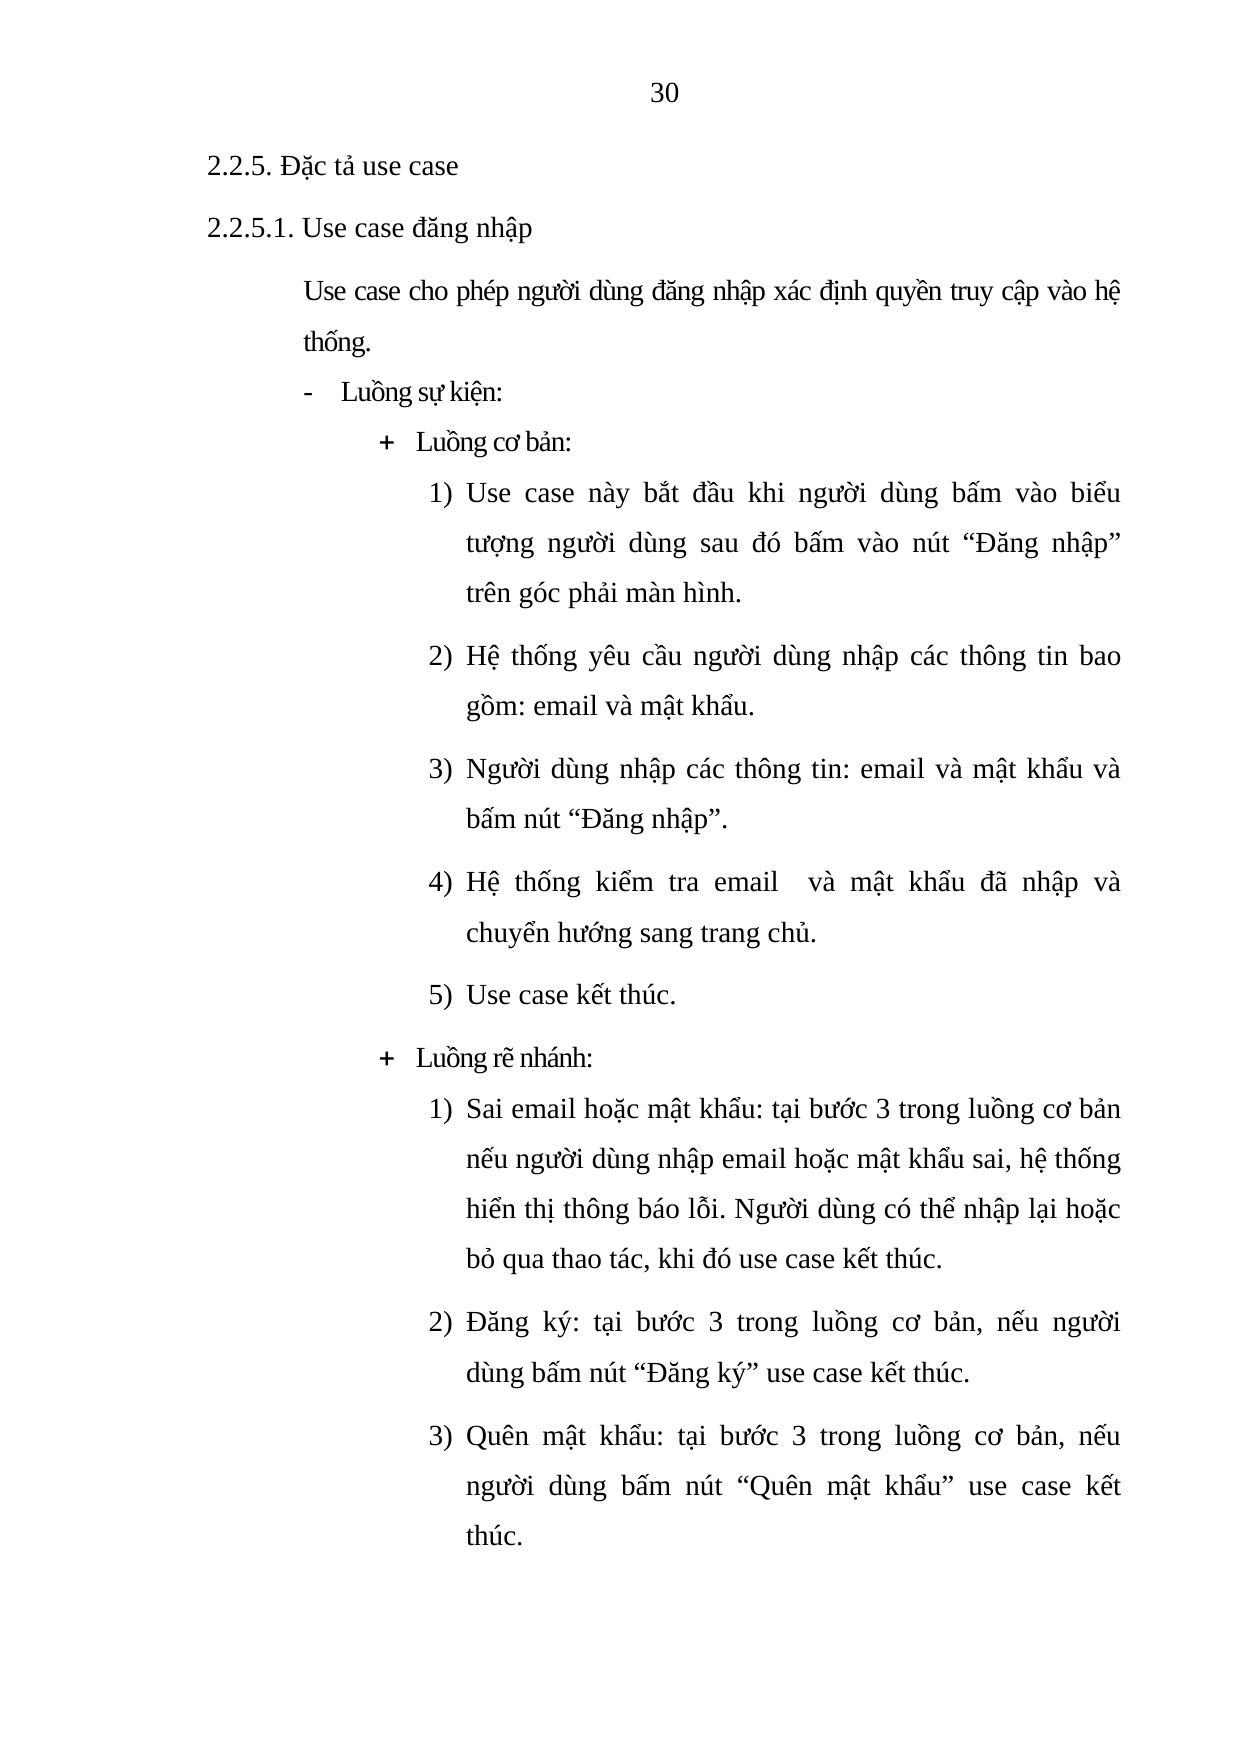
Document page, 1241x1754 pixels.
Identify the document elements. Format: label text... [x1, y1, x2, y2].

title Luồng rẽ nhánh: [378, 1040, 1122, 1074]
title Luồng sự kiện: [303, 374, 1122, 407]
subtitle Use case đăng nhập [207, 211, 1122, 244]
text Đăng ký: tại bước 3 trong luồng cơ bản, nếu người dùng bấm nút “Đăng ký” use case kết thúc. [428, 1304, 1122, 1388]
text Use case kết thúc. [428, 977, 1122, 1011]
text Quên mật khẩu: tại bước 3 trong luồng cơ bản, nếu người dùng bấm nút “Quên mật khẩu” use case kết thúc. [428, 1418, 1122, 1552]
title Use case cho phép người dùng đăng nhập xác định quyền truy cập vào hệ thống. [303, 273, 1122, 357]
text Hệ thống yêu cầu người dùng nhập các thông tin bao gồm: email và mật khẩu. [428, 638, 1122, 722]
text Người dùng nhập các thông tin: email và mật khẩu và bấm nút “Đăng nhập”. [428, 751, 1122, 835]
text Use case này bắt đầu khi người dùng bấm vào biểu tượng người dùng sau đó bấm vào nút “Đăng nhập” trên góc phải màn hình. [428, 475, 1122, 609]
title Luồng cơ bản: [378, 424, 1122, 458]
subtitle Đặc tả use case [207, 148, 1122, 181]
text Hệ thống kiểm tra email và mật khẩu đã nhập và chuyển hướng sang trang chủ. [428, 864, 1122, 948]
list Sai email hoặc mật khẩu: tại bước 3 trong luồng cơ bản nếu người dùng nhập email hoặc mật khẩu sai, hệ thống hiển thị thông báo lỗi. Người dùng có thể nhập lại hoặc bỏ qua thao tác, khi đó use case kết thúc. [428, 1091, 1122, 1275]
